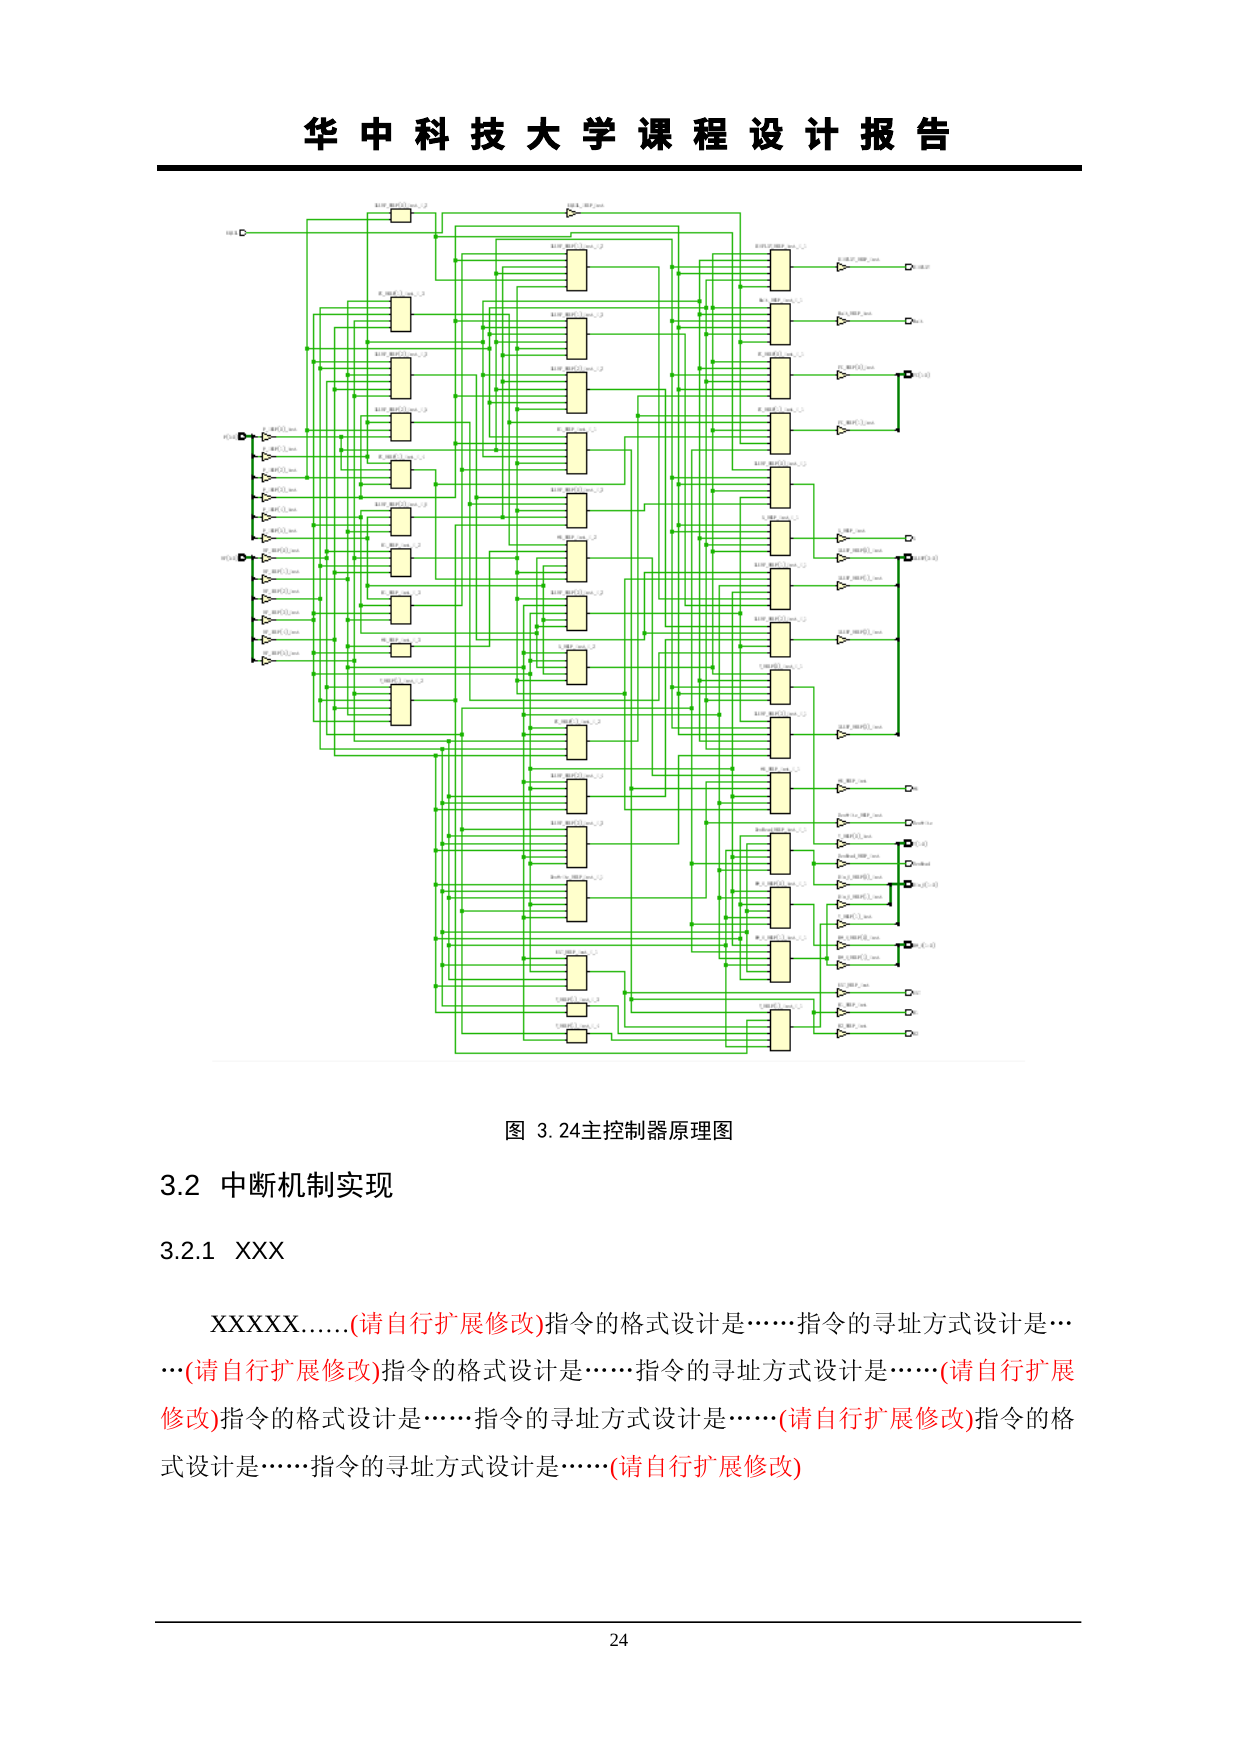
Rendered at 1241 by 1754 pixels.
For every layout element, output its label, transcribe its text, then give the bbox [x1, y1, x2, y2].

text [159, 1298, 1075, 1489]
picture [212, 198, 1025, 1062]
subtitle XXX [159, 1227, 1078, 1274]
subtitle 中断机制实现 [159, 1166, 1053, 1202]
